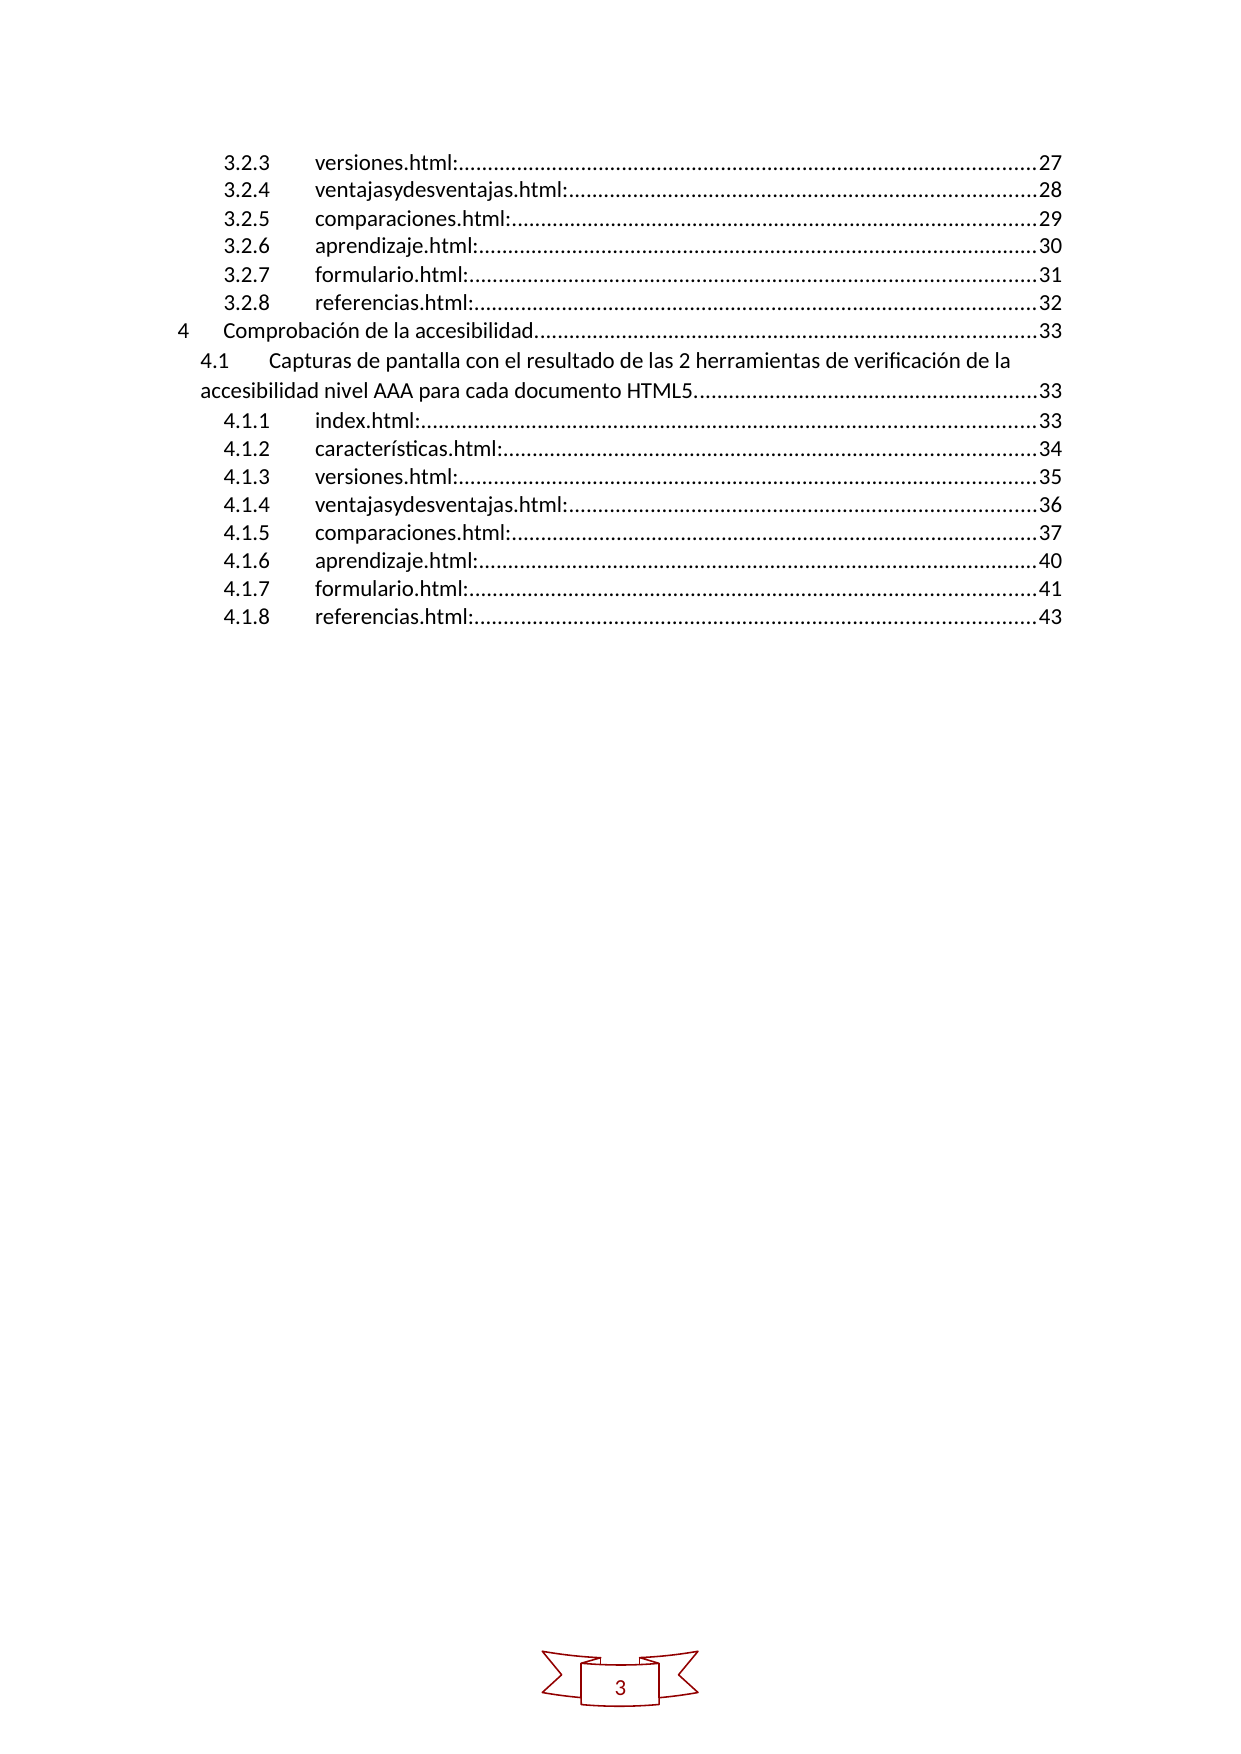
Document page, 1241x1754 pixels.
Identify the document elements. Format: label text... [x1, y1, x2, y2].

text 4.1.2 características.html: 34 [223, 434, 1063, 462]
text 4.1.6 aprendizaje.html: 40 [223, 546, 1063, 574]
text 4.1.7 formulario.html: 41 [223, 574, 1063, 602]
text 3.2.4 ventajasydesventajas.html: 28 [223, 176, 1063, 204]
text 4 Comprobación de la accesibilidad. 33 [177, 316, 1063, 344]
text 4.1.3 versiones.html: 35 [223, 462, 1063, 490]
text 4.1 Capturas de pantalla con el resultado de las 2 herramientas de verificación de la accesibilidad nivel AAA para cada documento HTML5. 33 [200, 346, 1063, 404]
text 4.1.8 referencias.html: 43 [223, 602, 1063, 631]
text 4.1.4 ventajasydesventajas.html: 36 [223, 490, 1063, 518]
text 3.2.8 referencias.html: 32 [223, 288, 1063, 316]
text 3.2.5 comparaciones.html: 29 [223, 204, 1063, 232]
text 3.2.7 formulario.html: 31 [223, 260, 1063, 288]
text 3.2.3 versiones.html: 27 [223, 148, 1063, 176]
text 4.1.1 index.html: 33 [223, 406, 1063, 434]
text 4.1.5 comparaciones.html: 37 [223, 518, 1063, 546]
text 3.2.6 aprendizaje.html: 30 [223, 232, 1063, 260]
